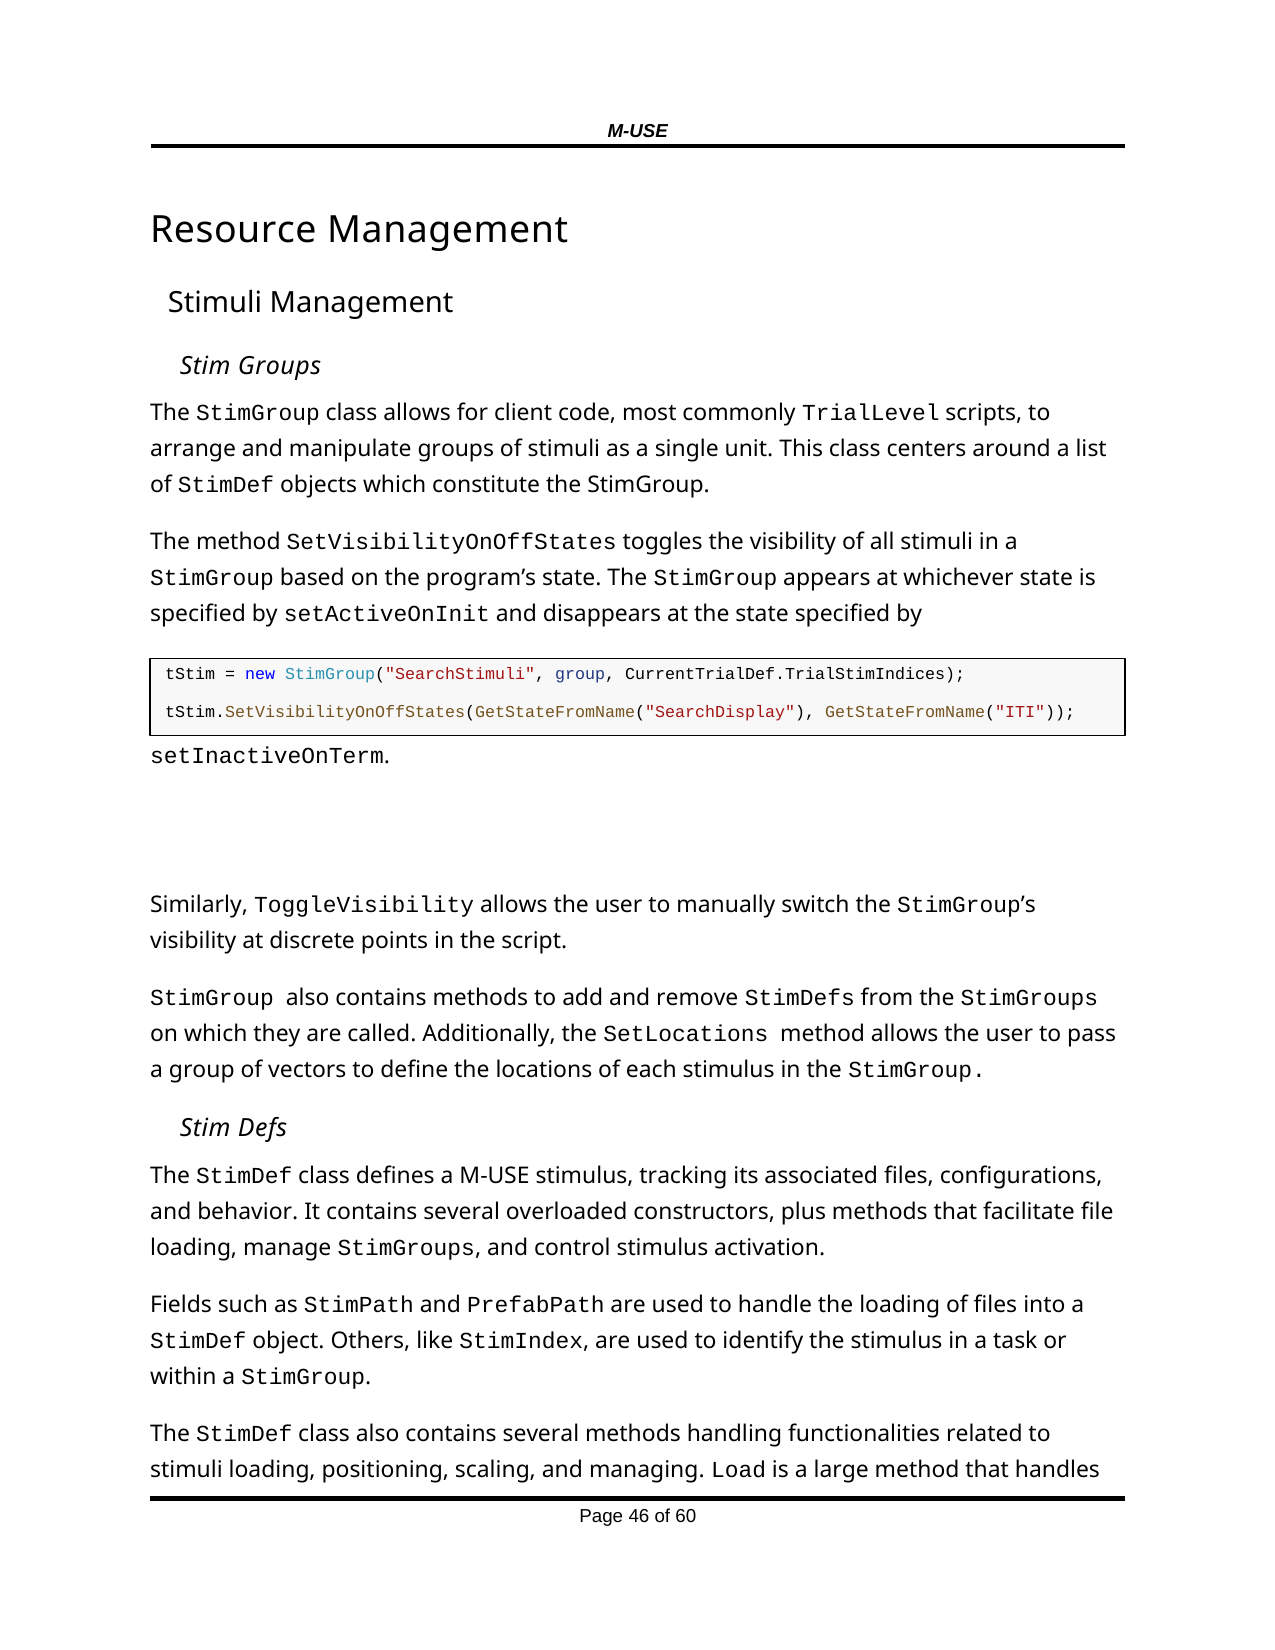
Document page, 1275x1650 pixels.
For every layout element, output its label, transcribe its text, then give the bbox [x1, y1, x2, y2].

text StimGroup also contains methods to add and remove StimDefs from the StimGroups on which they are called. Additionally, the SetLocations method allows the user to pass a group of vectors to define the locations of each stimulus in the StimGroup. [150, 981, 1125, 1084]
text Similarly, ToggleVisibility allows the user to manually switch the StimGroup’s visibility at discrete points in the script. [150, 888, 1125, 955]
text The method SetVisibilityOnOffStates toggles the visibility of all stimuli in a StimGroup based on the program’s state. The StimGroup appears at whichever state is specified by setActiveOnInit and disappears at the state specified by setInactiveOnTerm. [150, 736, 1125, 806]
subtitle Resource Management [150, 202, 1125, 253]
text The method SetVisibilityOnOffStates toggles the visibility of all stimuli in a StimGroup based on the program’s state. The StimGroup appears at whichever state is specified by setActiveOnInit and disappears at the state specified by setInactiveOnTerm. [150, 525, 1125, 658]
text The StimDef class defines a M-USE stimulus, tracking its associated files, configurations, and behavior. It contains several overloaded constructors, plus methods that facilitate file loading, manage StimGroups, and control stimulus activation. [150, 1159, 1125, 1262]
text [150, 1417, 1125, 1484]
text Fields such as StimPath and PrefabPath are used to handle the loading of files into a StimDef object. Others, like StimIndex, are used to identify the stimulus in a task or within a StimGroup. [150, 1288, 1125, 1391]
subtitle Stimuli Management [168, 282, 1125, 321]
text The StimGroup class allows for client code, most commonly TrialLevel scripts, to arrange and manipulate groups of stimuli as a single unit. This class centers around a list of StimDef objects which constitute the StimGroup. [150, 396, 1125, 499]
subtitle Stim Defs [179, 1110, 1125, 1144]
subtitle Stim Groups [179, 347, 1125, 381]
